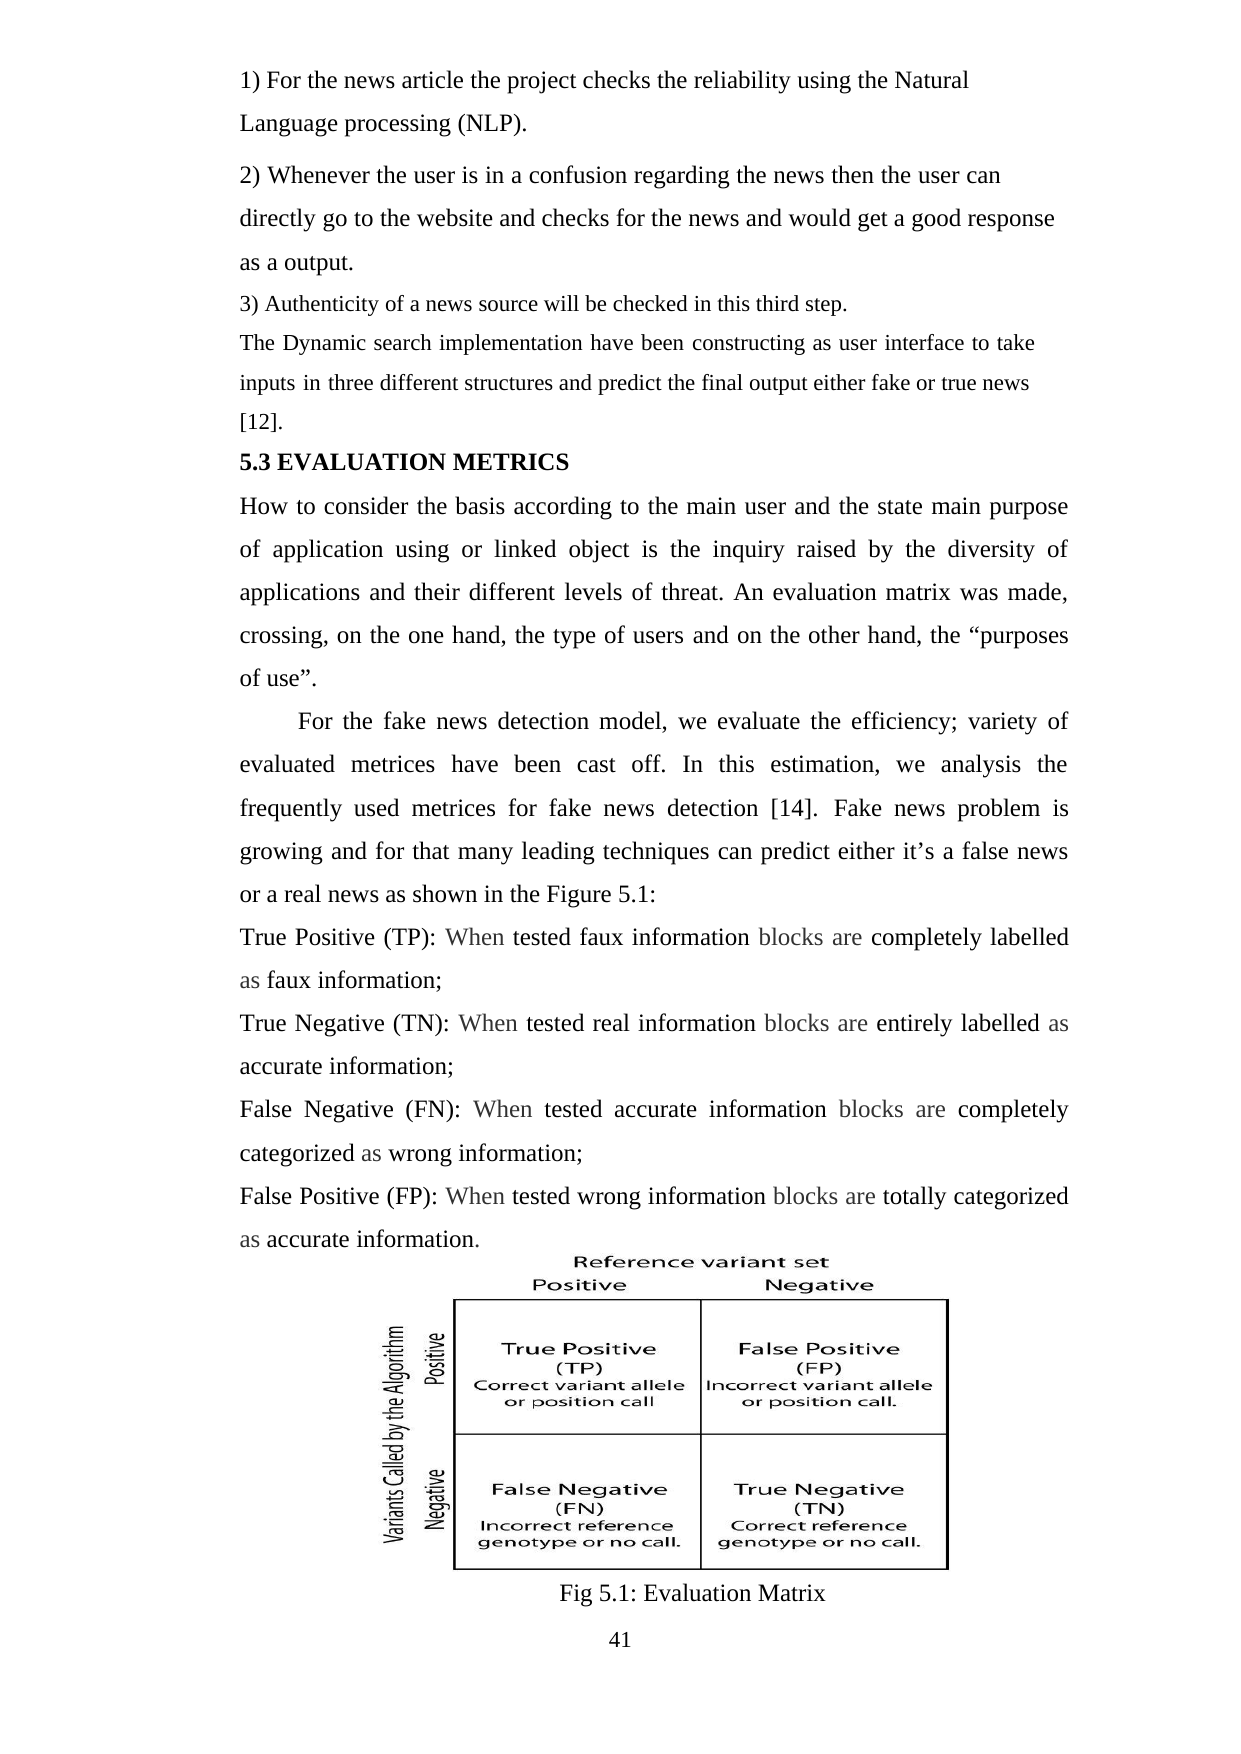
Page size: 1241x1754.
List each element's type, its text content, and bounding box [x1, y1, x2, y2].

list Whenever the user is in a confusion regarding the news then the user can directly go to the website and checks for the news and would get a good response as a output. [239, 160, 1068, 275]
text False Positive (FP): When tested wrong information blocks are totally categorized as accurate information. [239, 1181, 1069, 1253]
text The Dynamic search implementation have been constructing as user interface to take inputs in three different structures and predict the final output either fake or true news [12]. [239, 329, 1070, 435]
text False Negative (FN): When tested accurate information blocks are completely categorized as wrong information; [239, 1094, 1069, 1166]
text True Positive (TP): When tested faux information blocks are completely labelled as faux information; [239, 922, 1069, 994]
list For the news article the project checks the reliability using the Natural Language processing (NLP). [239, 65, 1069, 137]
subtitle EVALUATION METRICS [239, 448, 1181, 476]
text How to consider the basis according to the main user and the state main purpose of application using or linked object is the inquiry raised by the diversity of applications and their different levels of threat. An evaluation matrix was made, crossing, on the one hand, the type of users and on the other hand, the “purposes of use”. [239, 491, 1069, 692]
text For the fake news detection model, we evaluate the efficiency; variety of evaluated metrices have been cast off. In this estimation, we analysis the frequently used metrices for fake news detection [14]. Fake news problem is growing and for that many leading techniques can predict either it’s a false news or a real news as shown in the Figure 5.1: [239, 706, 1069, 908]
text Fig 5.1: Evaluation Matrix [276, 1578, 1109, 1607]
picture [378, 1253, 951, 1572]
text True Negative (TN): When tested real information blocks are entirely labelled as accurate information; [239, 1008, 1069, 1080]
list Authenticity of a news source will be checked in this third step. [239, 290, 1181, 316]
